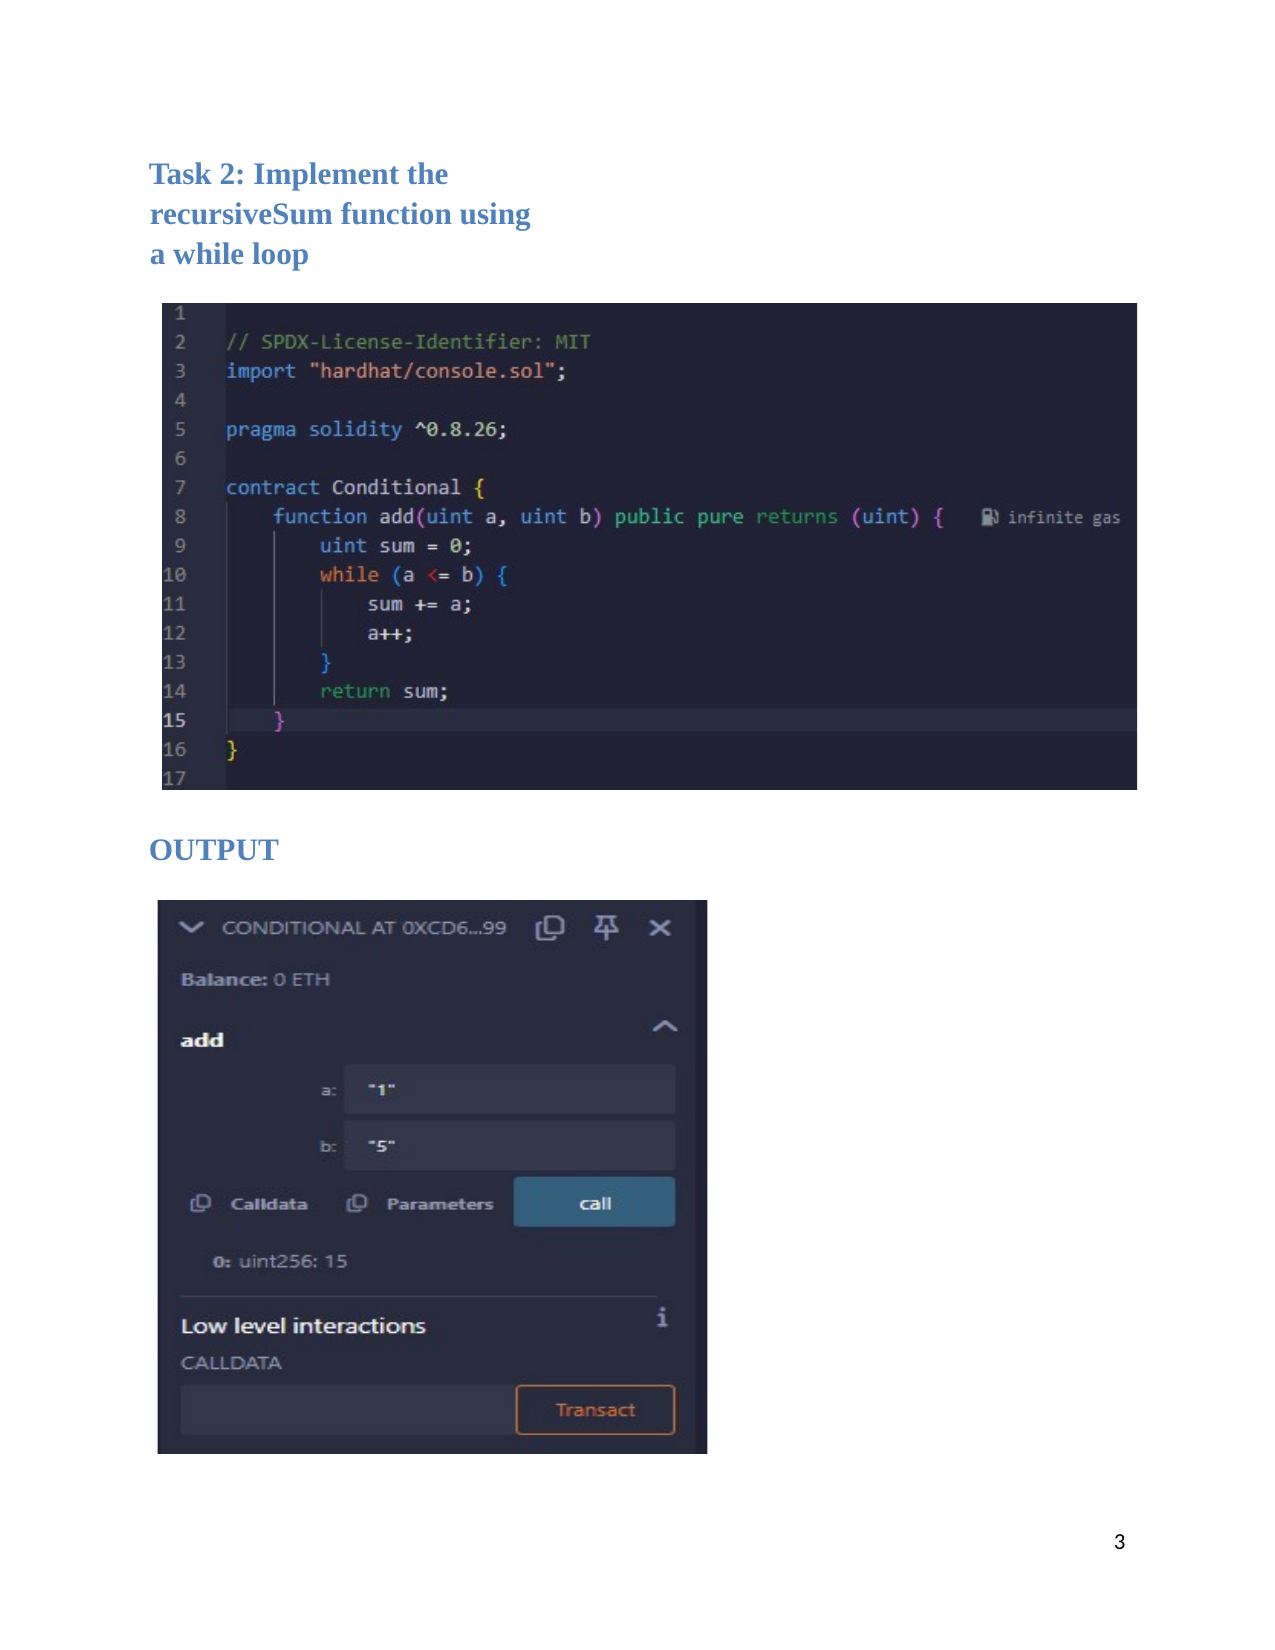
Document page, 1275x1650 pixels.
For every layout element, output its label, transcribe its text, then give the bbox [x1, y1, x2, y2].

subtitle Task 2: Implement the recursiveSum function using a while loop [148, 156, 537, 271]
picture [157, 900, 708, 1454]
subtitle OUTPUT [148, 832, 537, 867]
picture [162, 303, 1138, 790]
